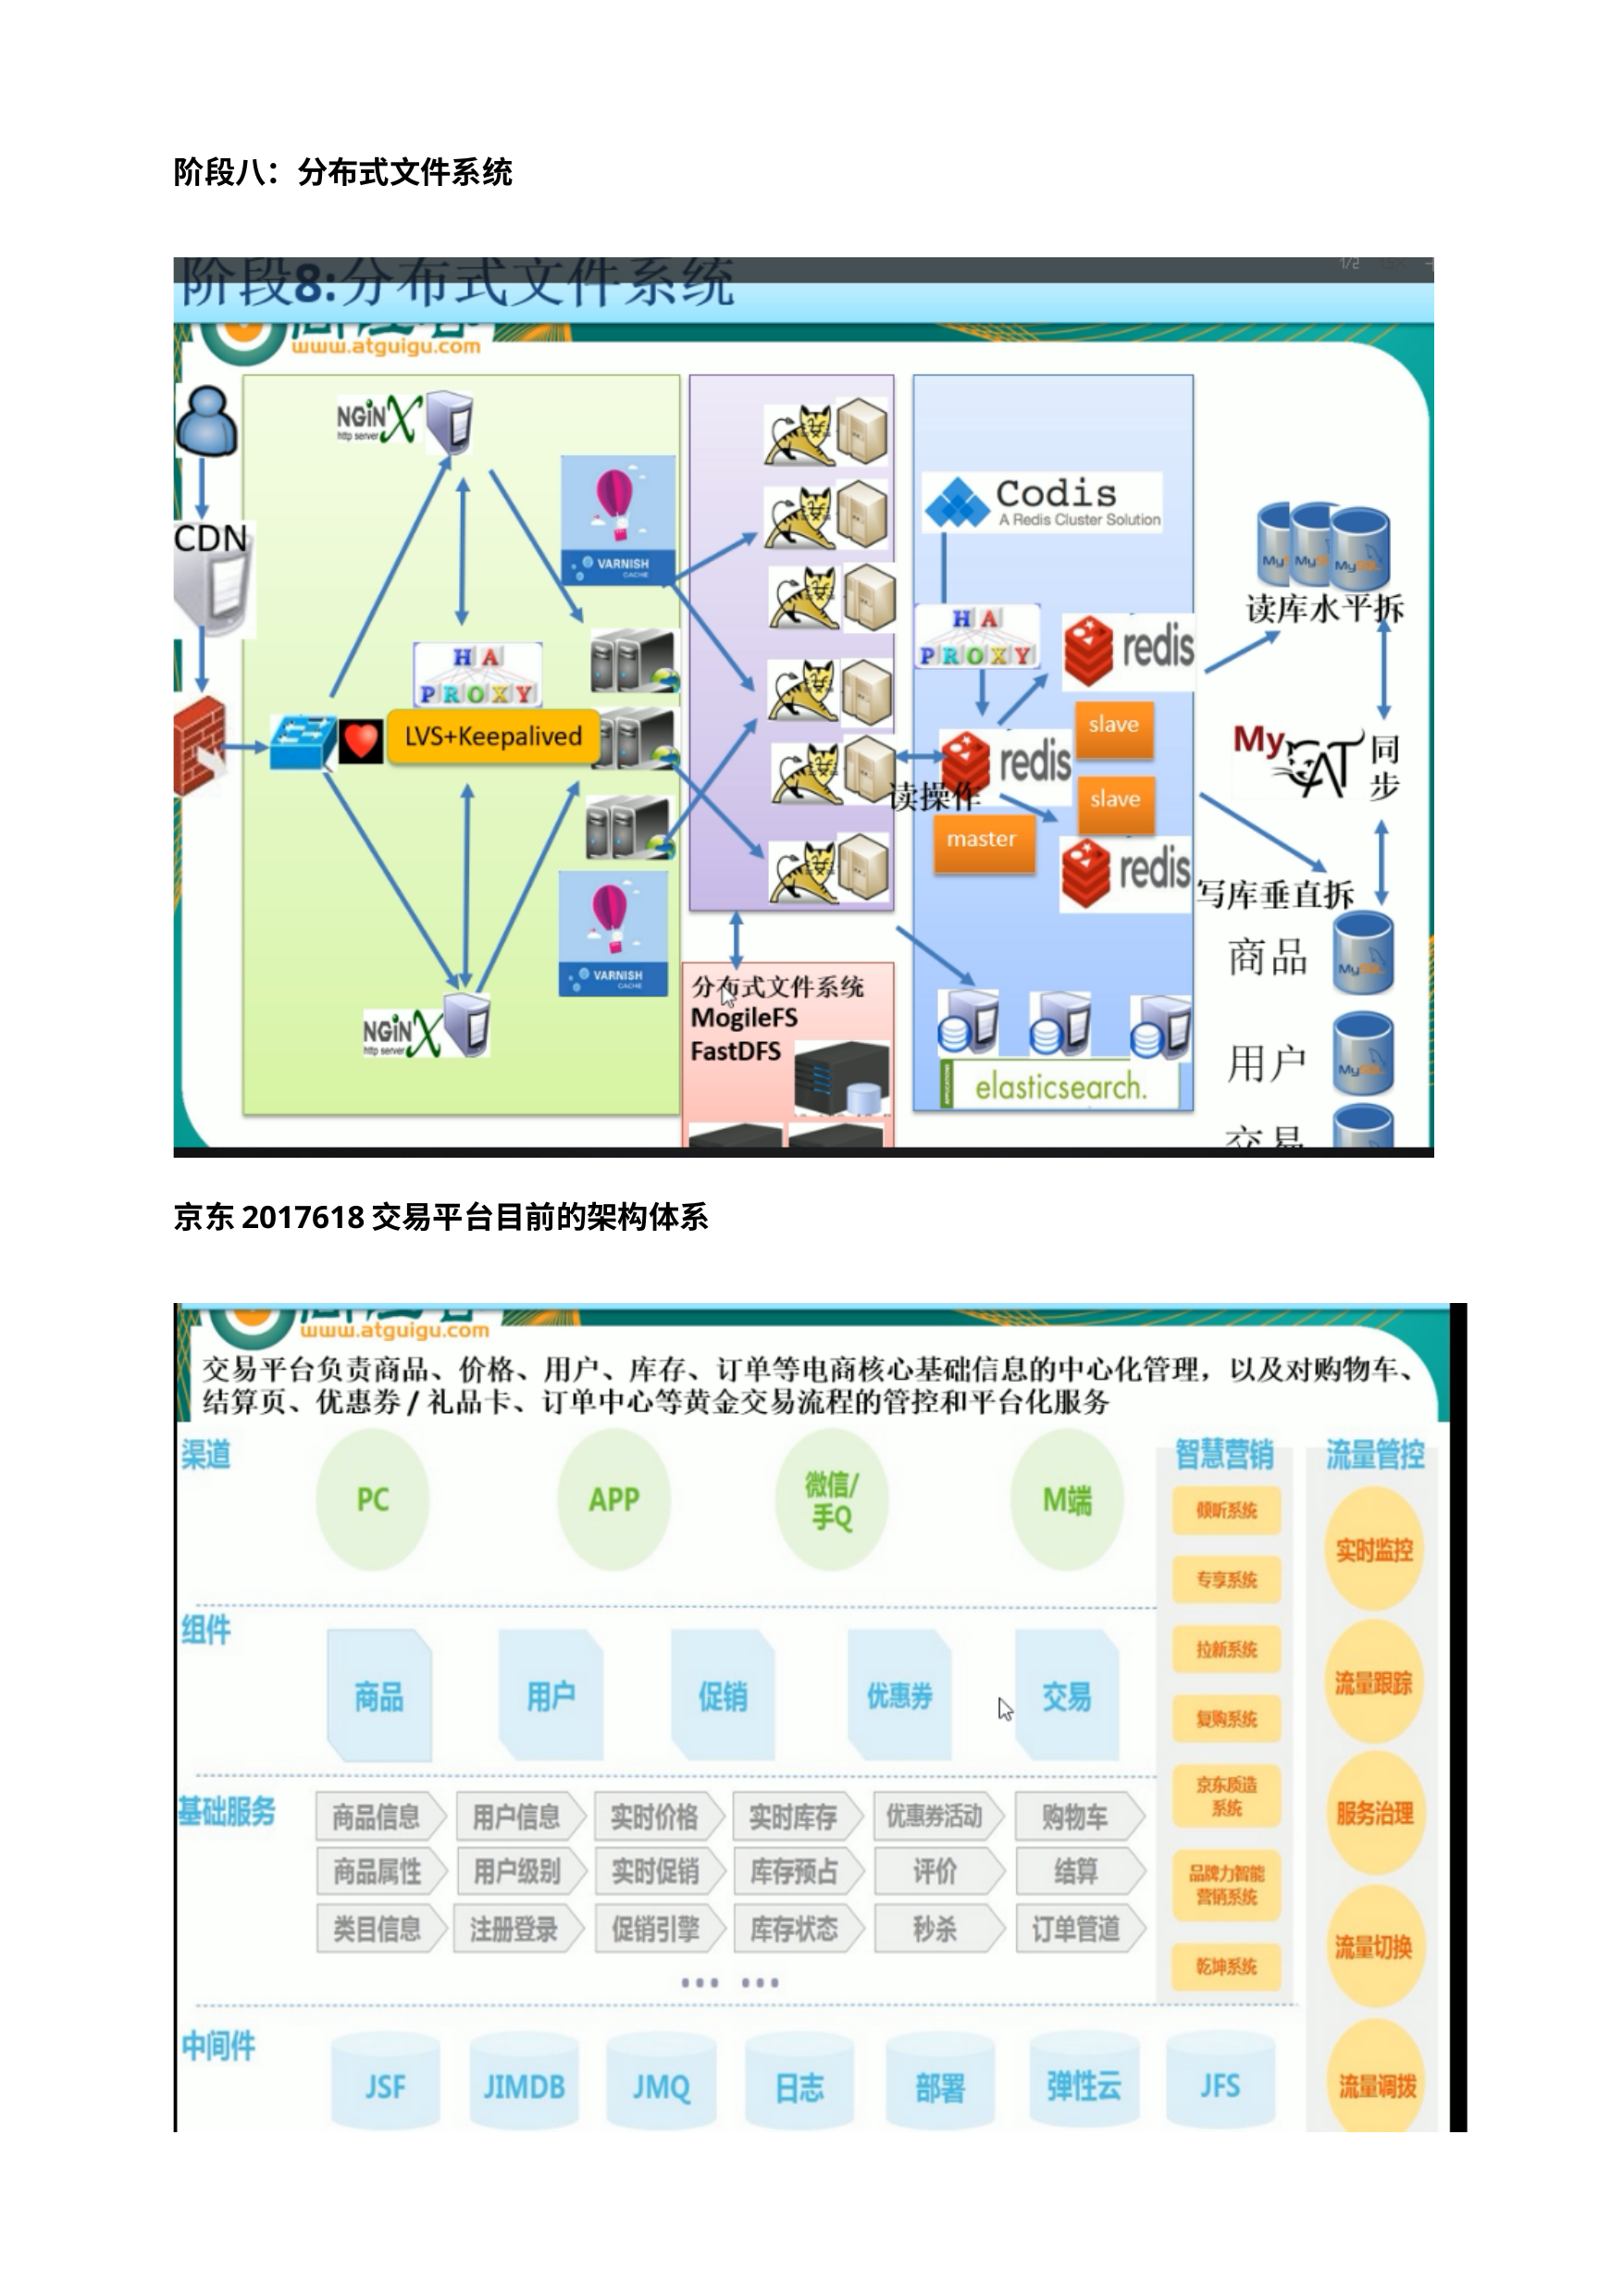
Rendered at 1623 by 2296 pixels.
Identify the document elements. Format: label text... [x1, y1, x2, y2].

subtitle 阶段八：分布式文件系统 [173, 140, 1449, 200]
subtitle 京东2017618交易平台目前的架构体系 [173, 1185, 1449, 1246]
picture [173, 257, 1434, 1158]
picture [173, 1303, 1468, 2132]
